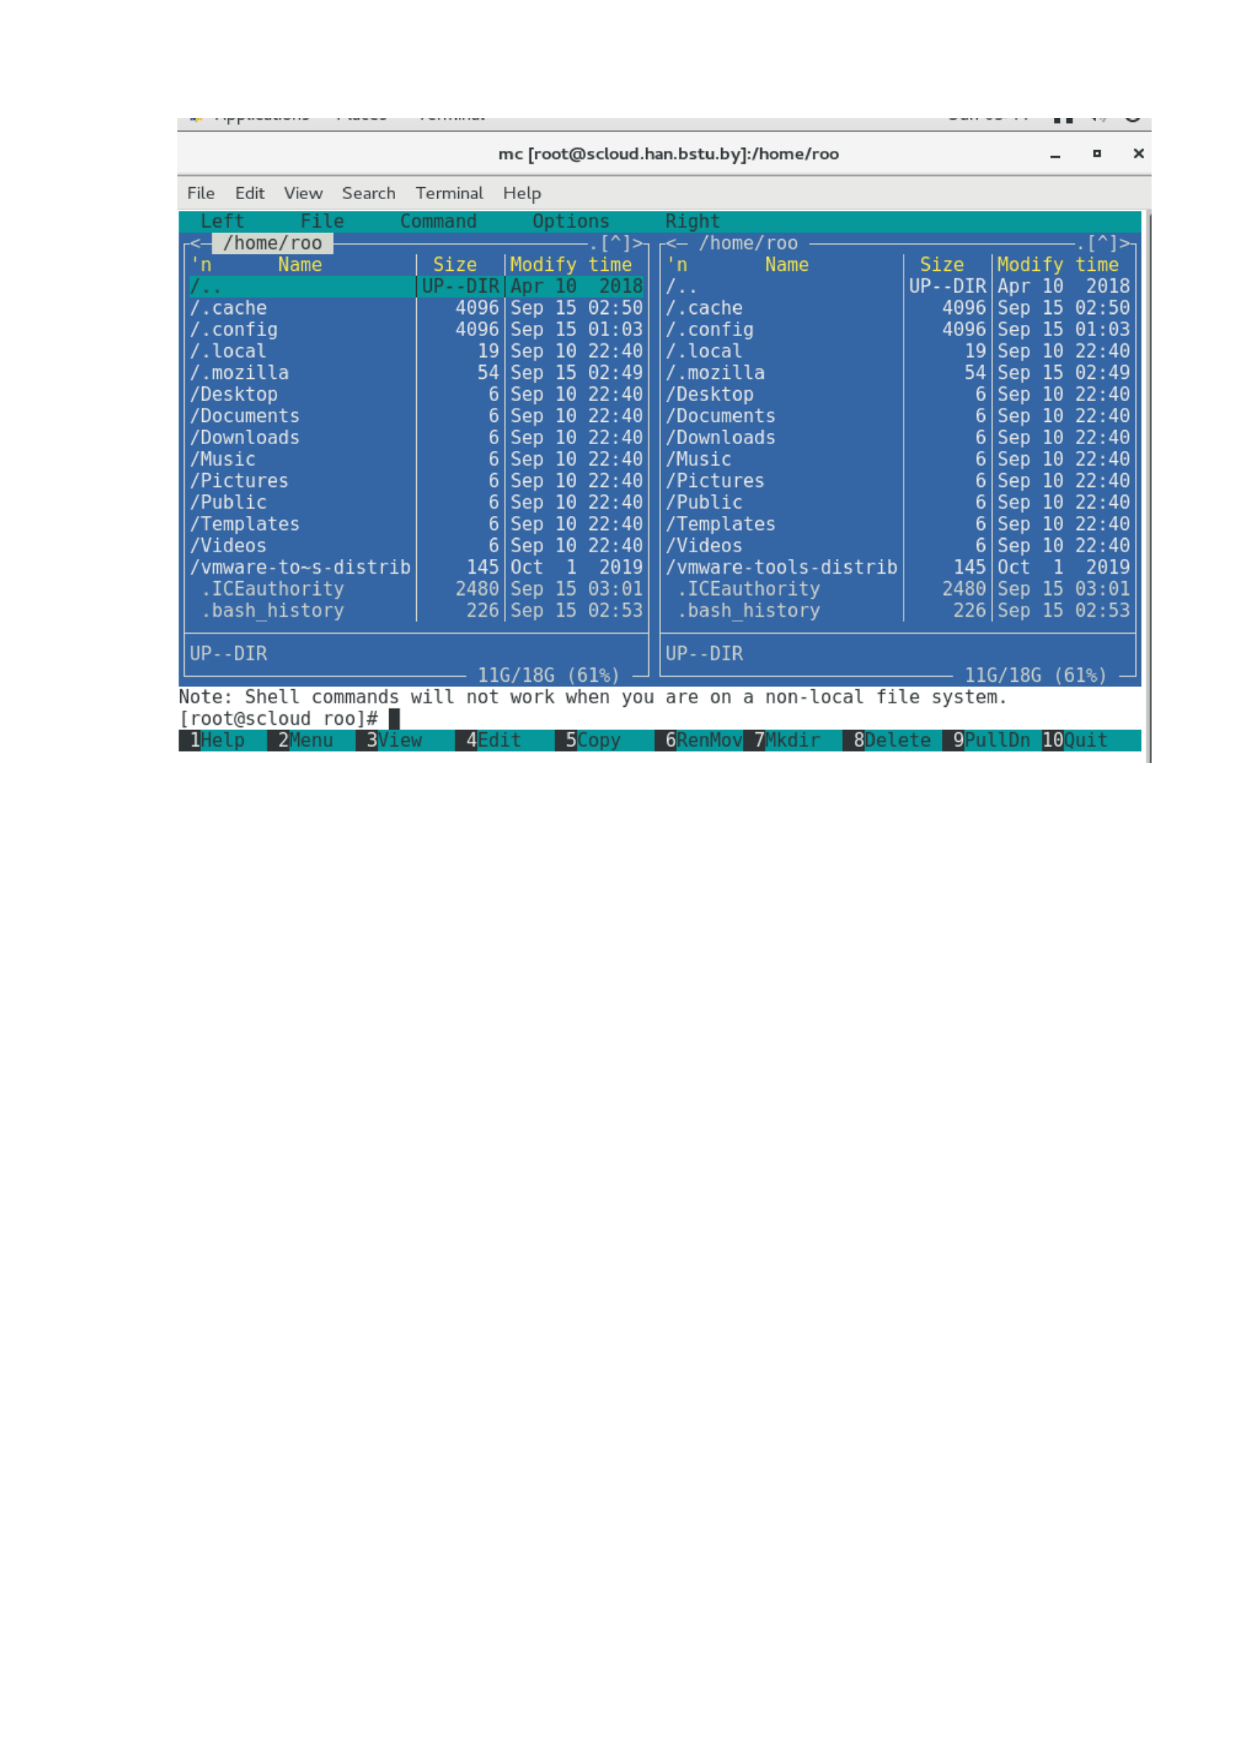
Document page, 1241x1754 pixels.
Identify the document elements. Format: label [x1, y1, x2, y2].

picture [177, 118, 1152, 763]
